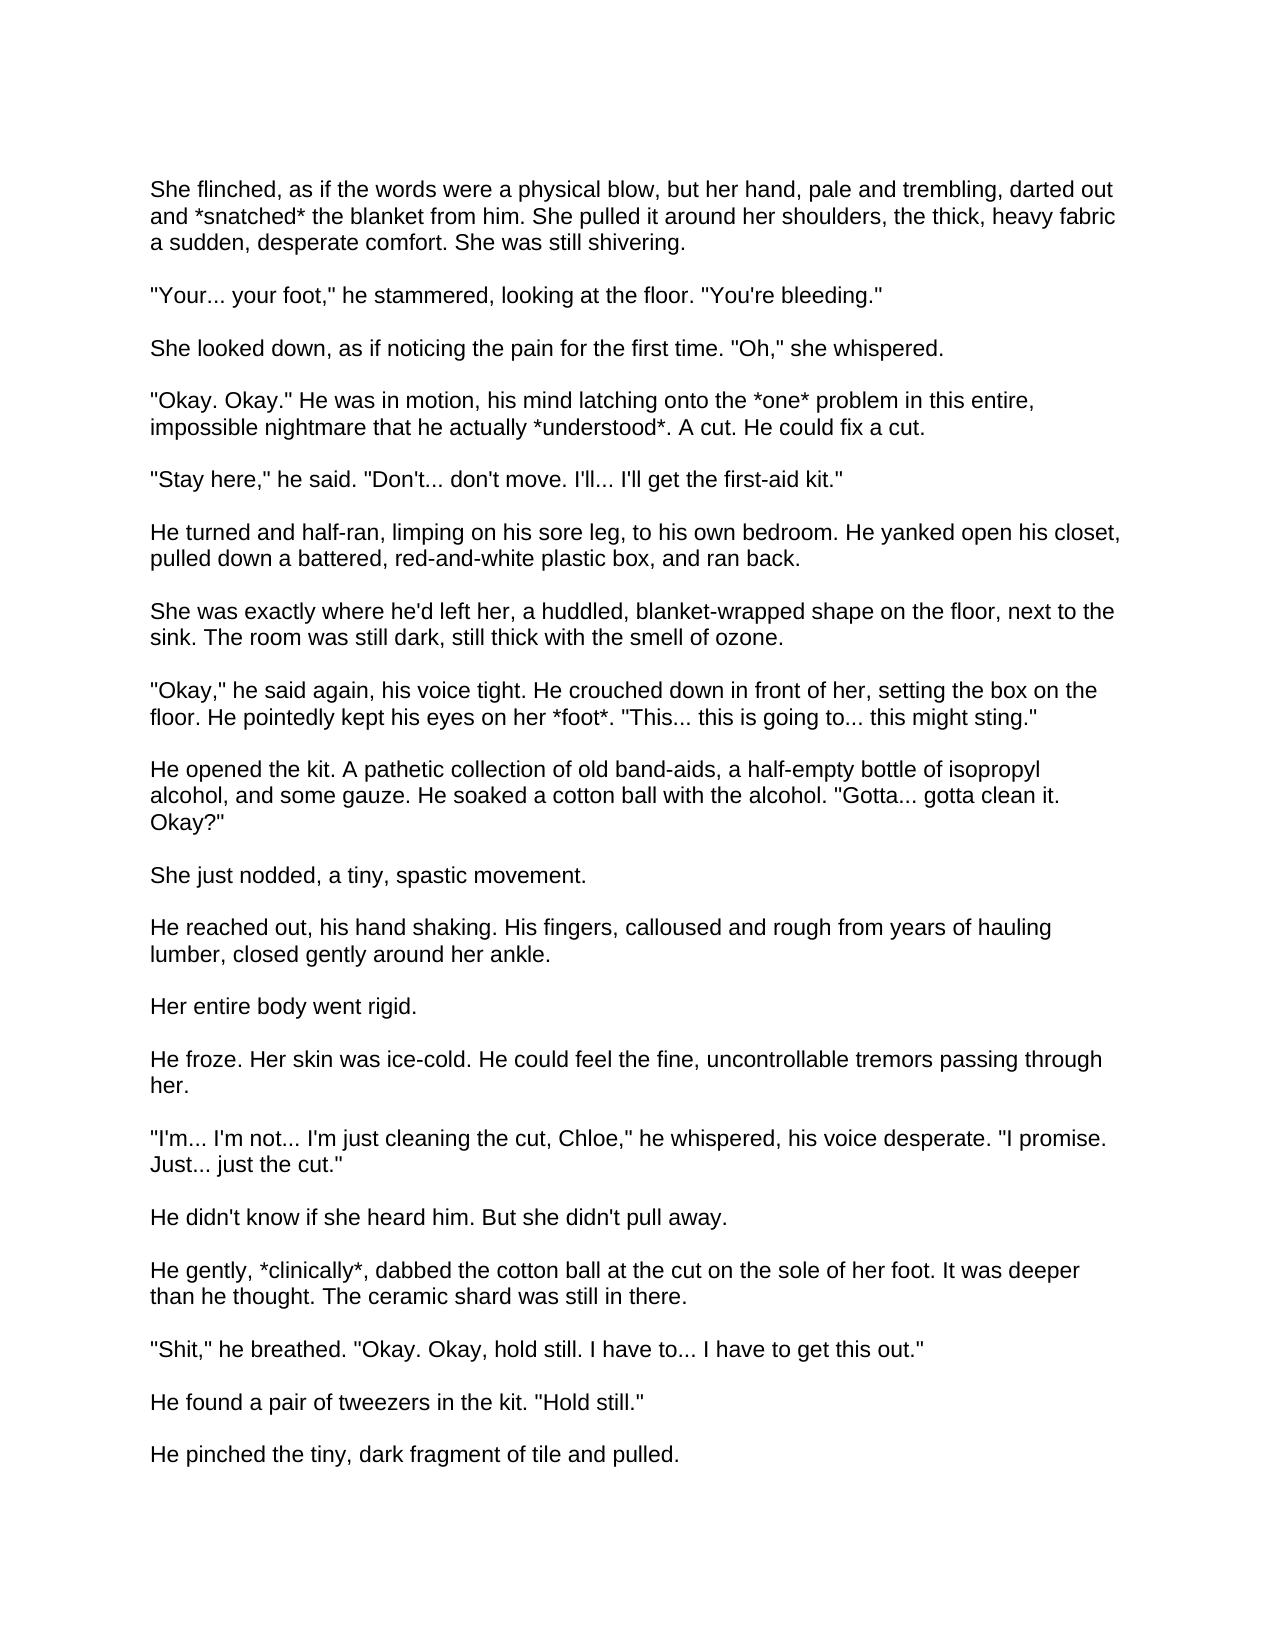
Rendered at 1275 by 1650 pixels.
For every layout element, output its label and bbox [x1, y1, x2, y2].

text [150, 150, 1125, 1494]
